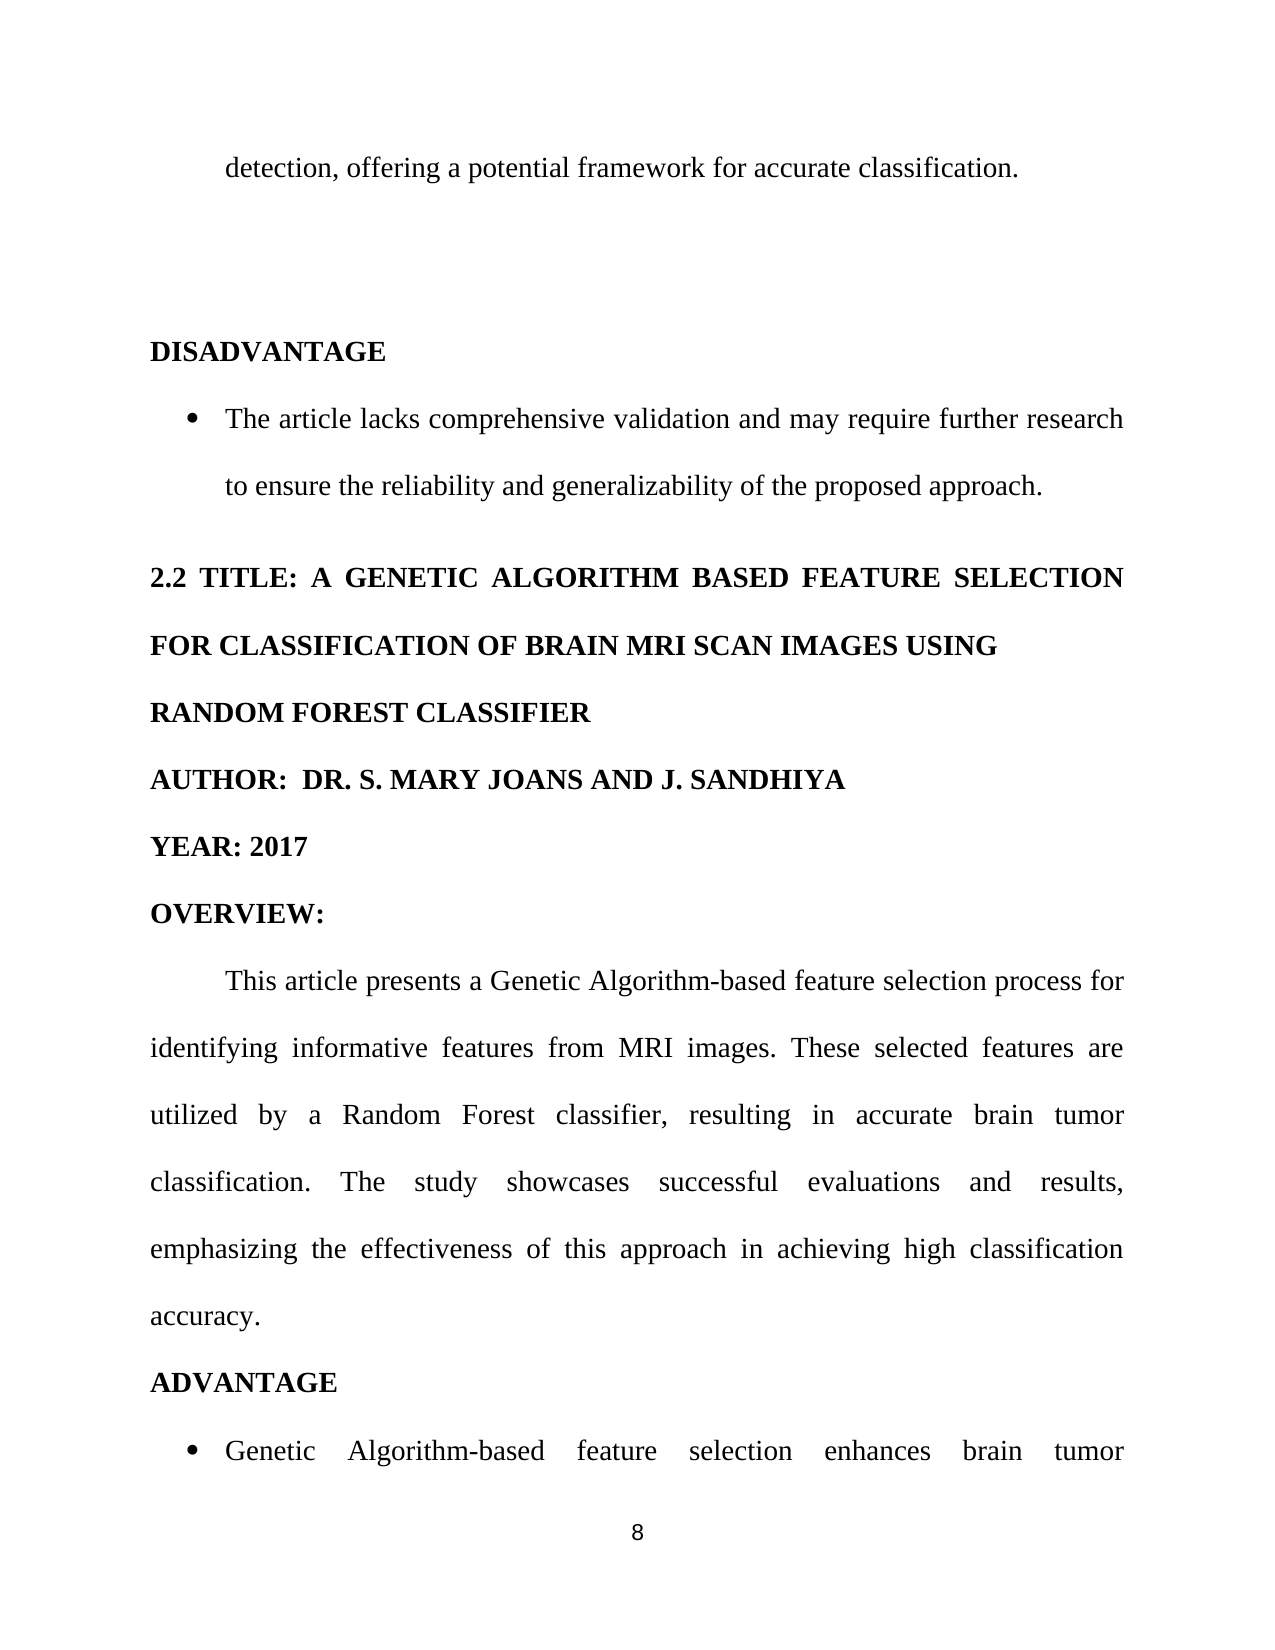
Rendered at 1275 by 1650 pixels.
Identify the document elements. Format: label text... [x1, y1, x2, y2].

text YEAR: 2017 [150, 829, 1125, 862]
list The article lacks comprehensive validation and may require further research to ensure the reliability and generalizability of the proposed approach. [187, 401, 1125, 502]
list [187, 1433, 1125, 1466]
text ADVANTAGE [150, 1366, 1125, 1399]
text AUTHOR: DR. S. MARY JOANS AND J. SANDHIYA [150, 762, 1125, 795]
text This article presents a Genetic Algorithm-based feature selection process for identifying informative features from MRI images. These selected features are utilized by a Random Forest classifier, resulting in accurate brain tumor classification. The study showcases successful evaluations and results, emphasizing the effectiveness of this approach in achieving high classification accuracy. [150, 963, 1125, 1332]
text RANDOM FOREST CLASSIFIER [150, 695, 1125, 728]
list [187, 150, 1125, 183]
text 2.2 TITLE: A GENETIC ALGORITHM BASED FEATURE SELECTION FOR CLASSIFICATION OF BRAIN MRI SCAN IMAGES USING [150, 561, 1125, 661]
text OVERVIEW: [150, 896, 1125, 929]
text DISADVANTAGE [150, 334, 1125, 368]
